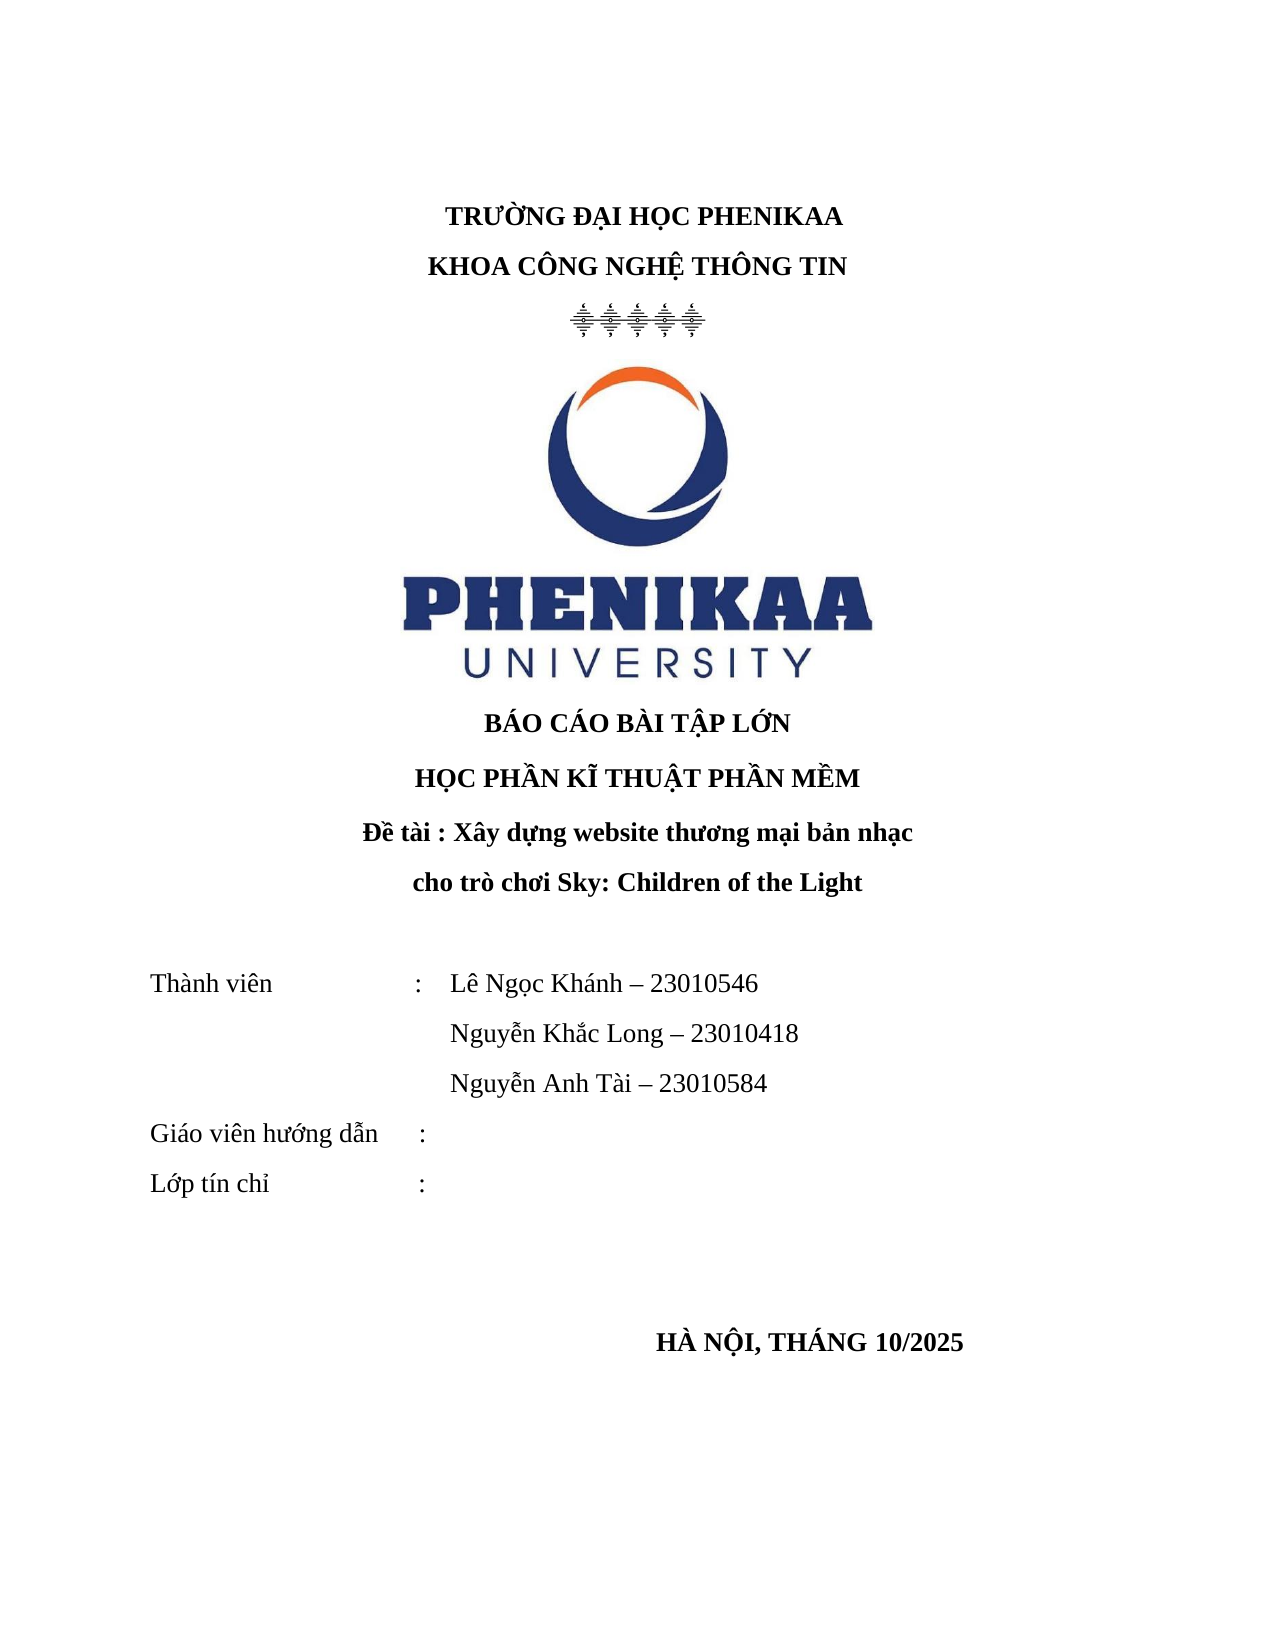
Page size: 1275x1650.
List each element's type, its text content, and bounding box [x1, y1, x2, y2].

text Thành viên : Lê Ngọc Khánh – 23010546 [150, 967, 1125, 998]
text HÀ NỘI, THÁNG 10/2025 [150, 1327, 1125, 1358]
text Nguyễn Khắc Long – 23010418 [150, 1017, 1125, 1048]
text TRƯỜNG ĐẠI HỌC PHENIKAA [150, 200, 1125, 231]
text Nguyễn Anh Tài – 23010584 [150, 1067, 1125, 1098]
picture [400, 359, 875, 685]
text Đề tài : Xây dựng website thương mại bản nhạc [150, 816, 1125, 847]
text Giáo viên hướng dẫn : [150, 1117, 1125, 1148]
text HỌC PHẦN KĨ THUẬT PHẦN MỀM [150, 762, 1125, 793]
text Lớp tín chỉ : [150, 1168, 1125, 1199]
text ⸎⸎⸎⸎⸎ [150, 305, 1125, 336]
text cho trò chơi Sky: Children of the Light [150, 866, 1125, 897]
text BÁO CÁO BÀI TẬP LỚN [150, 707, 1125, 738]
text KHOA CÔNG NGHỆ THÔNG TIN [150, 250, 1125, 282]
